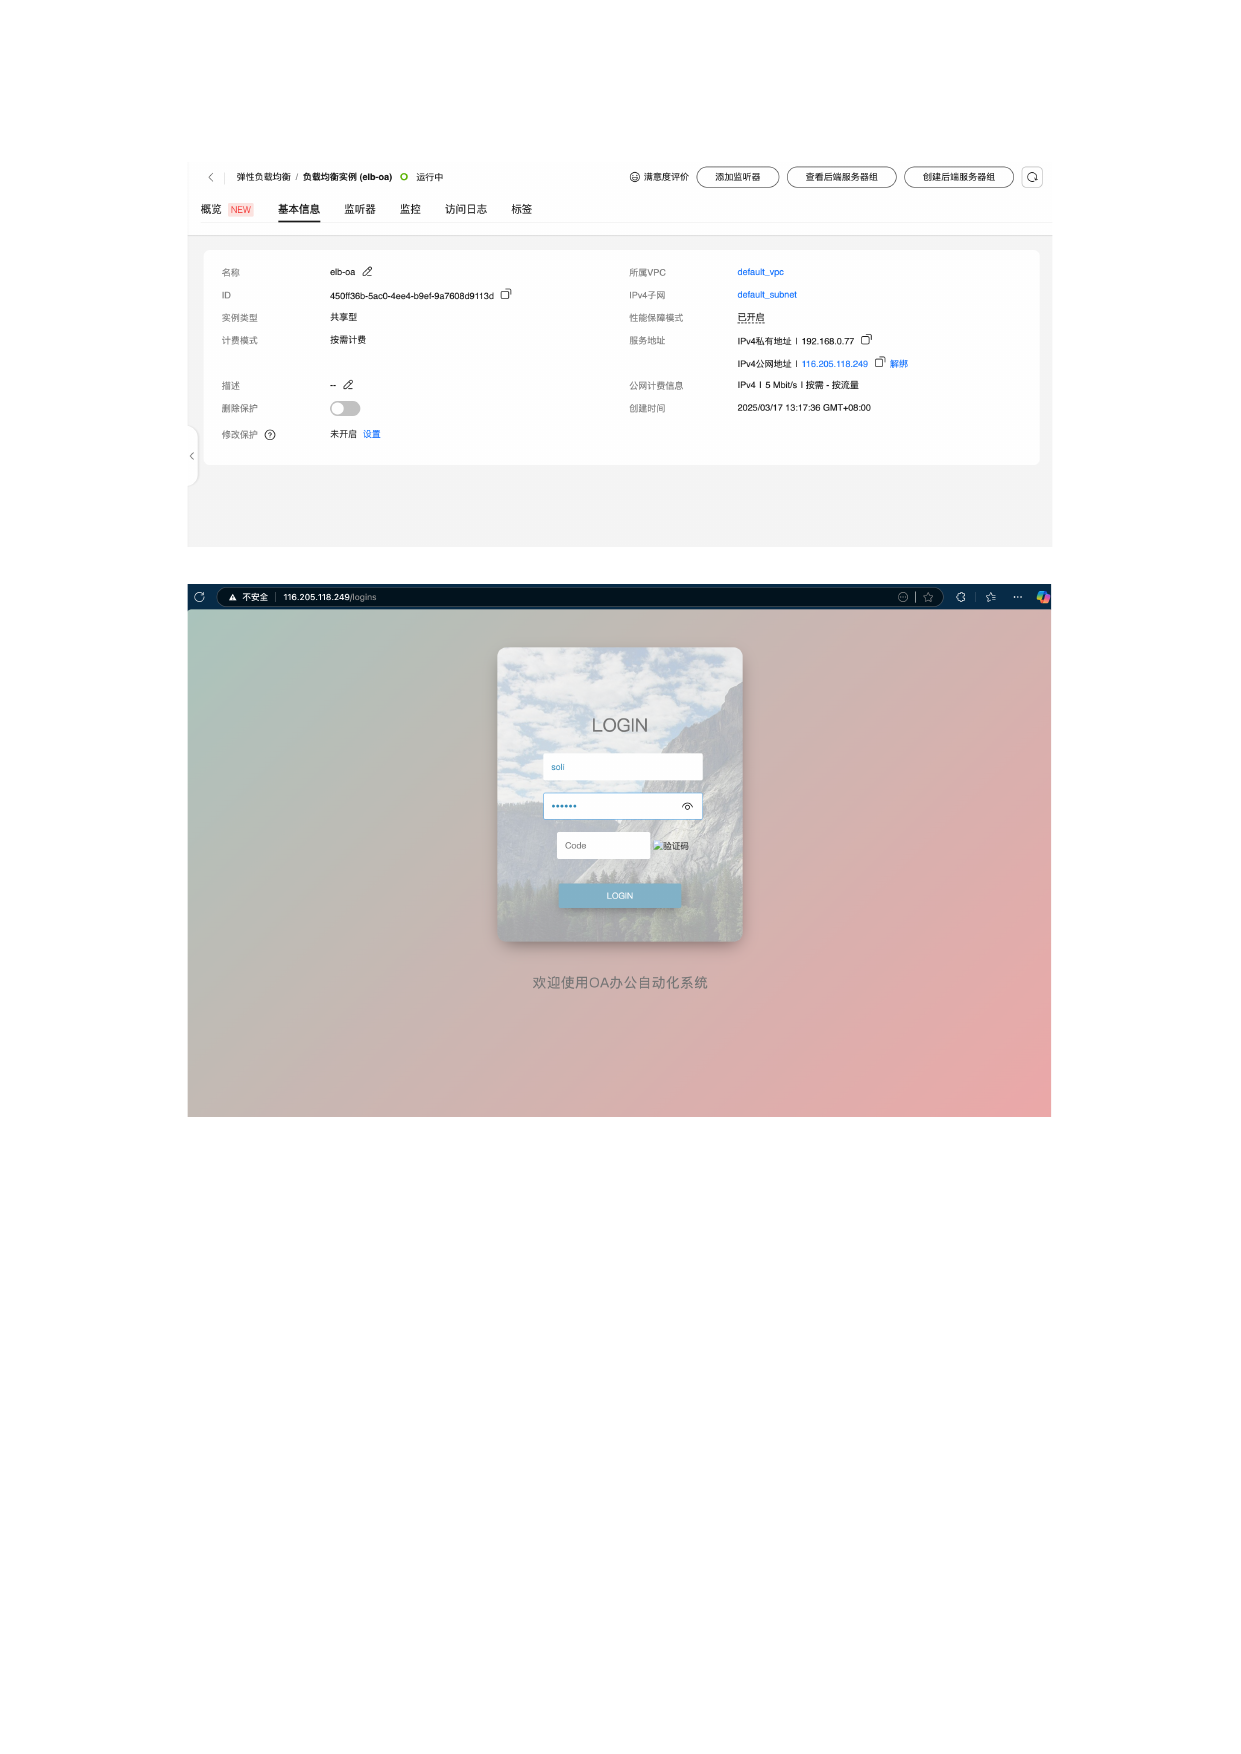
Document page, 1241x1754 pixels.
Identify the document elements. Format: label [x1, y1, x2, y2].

picture [187, 162, 1053, 547]
picture [187, 584, 1052, 1117]
